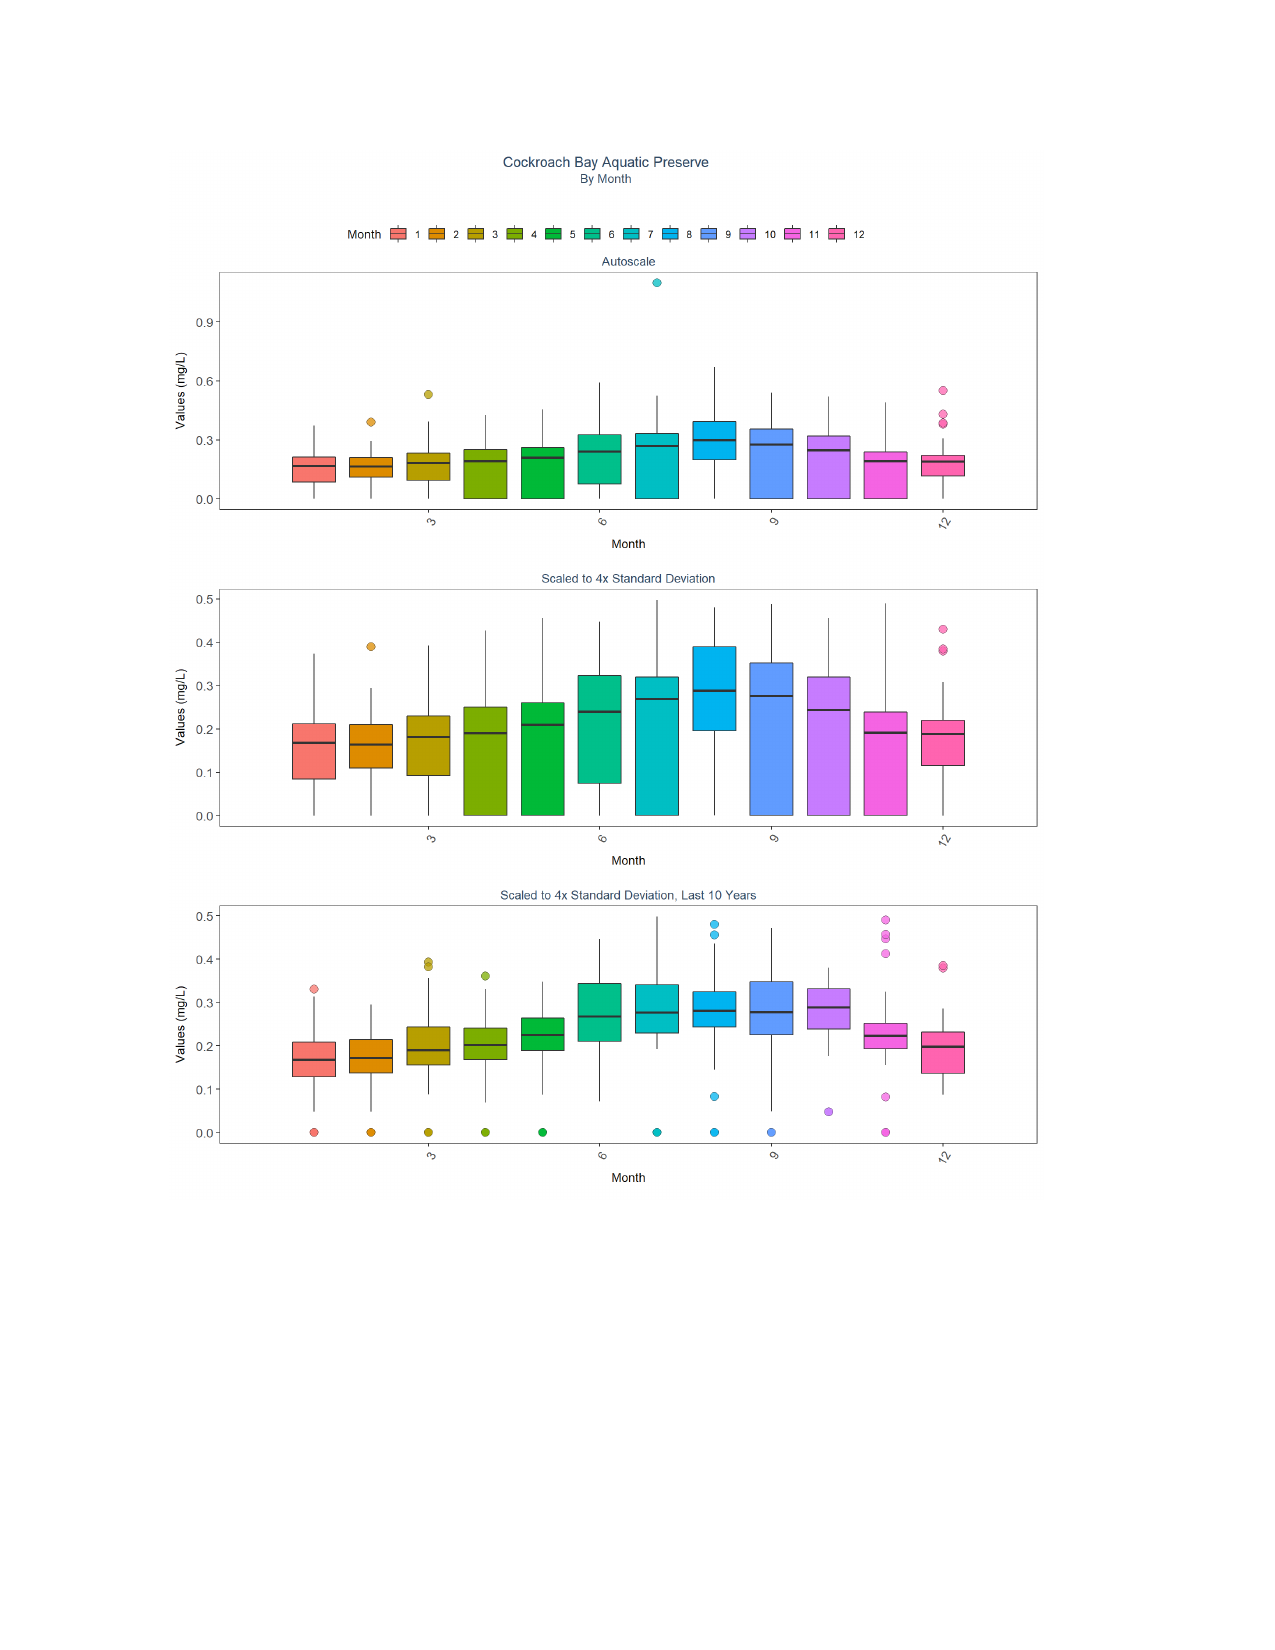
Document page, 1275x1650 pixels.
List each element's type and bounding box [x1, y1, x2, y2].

picture [168, 150, 1044, 1200]
